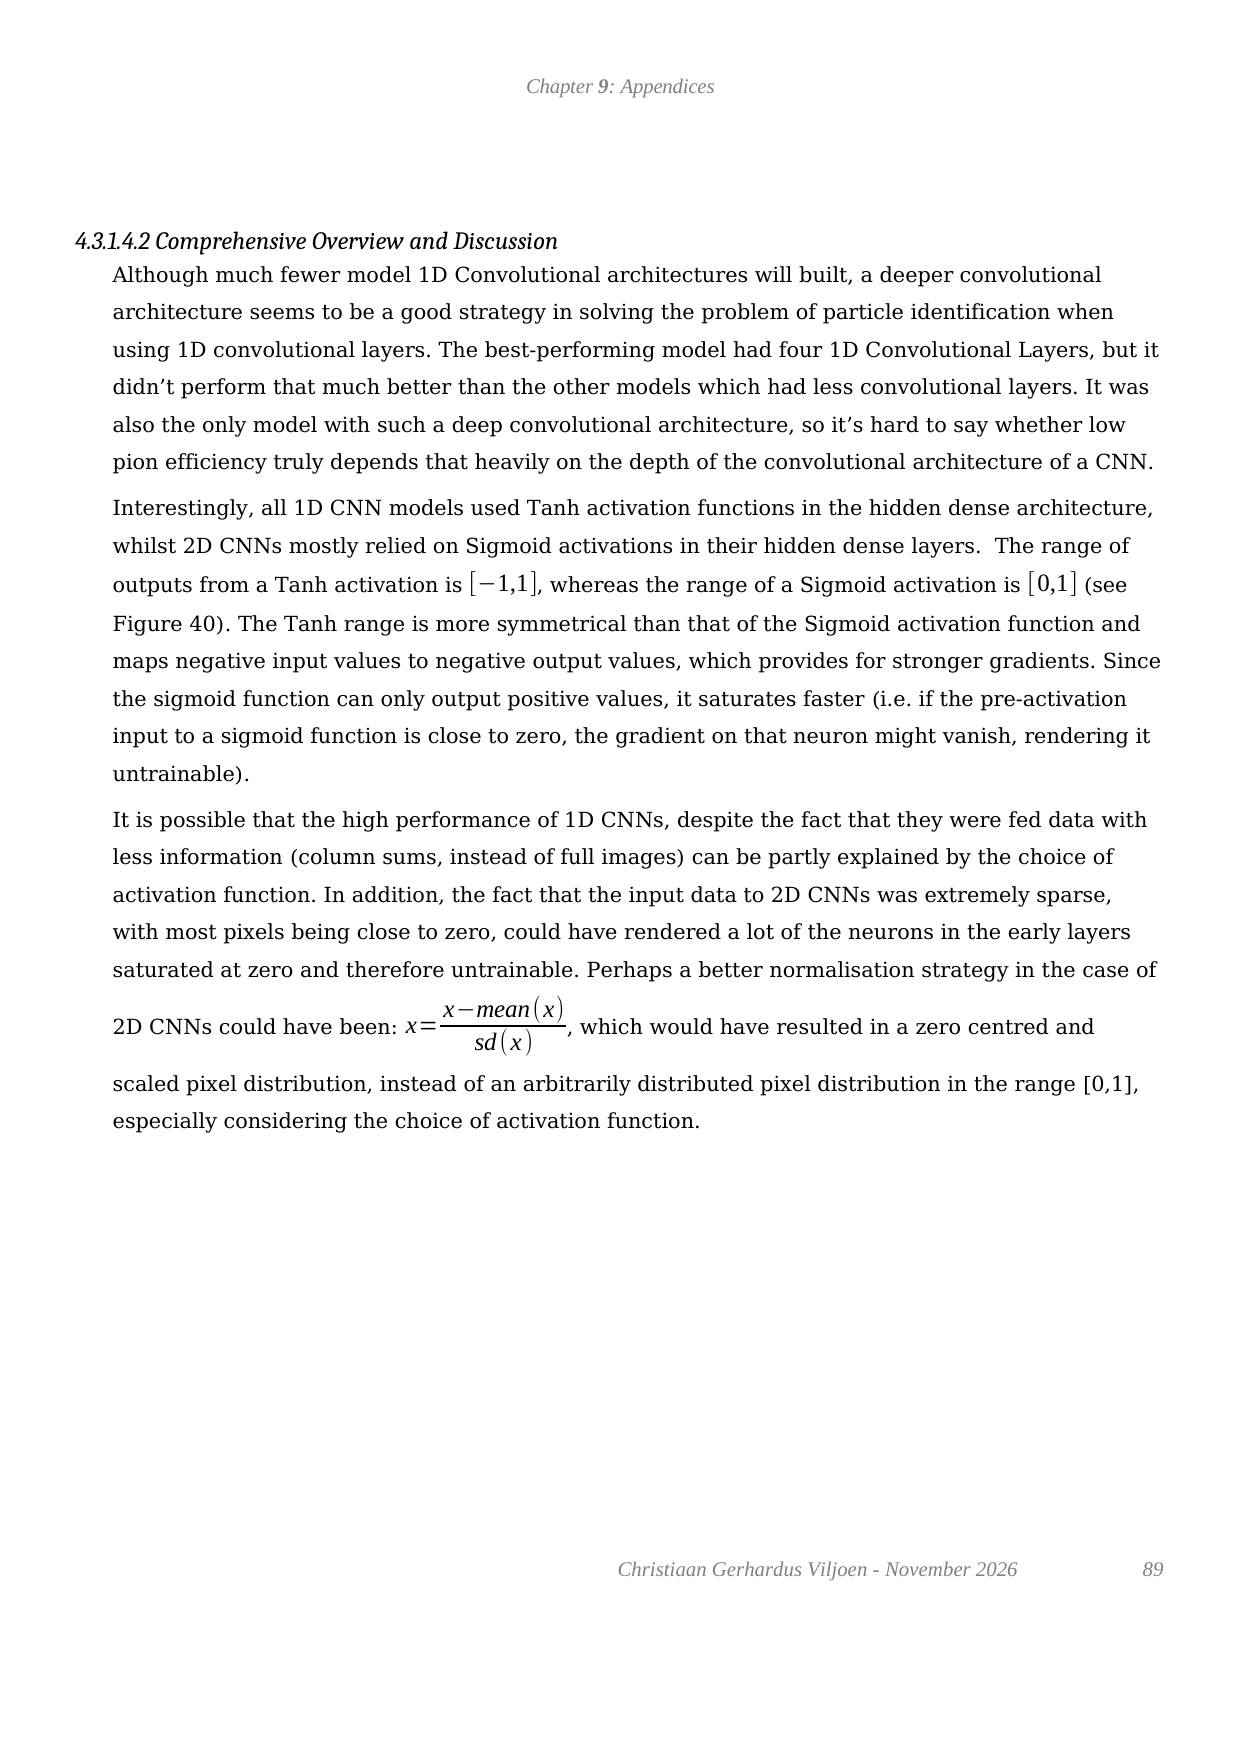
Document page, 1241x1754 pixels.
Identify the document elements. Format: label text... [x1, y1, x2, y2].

subtitle Comprehensive Overview and Discussion [75, 227, 1165, 255]
text It is possible that the high performance of 1D CNNs, despite the fact that they were fed data with less information (column sums, instead of full images) can be partly explained by the choice of activation function. In addition, the fact that the input data to 2D CNNs was extremely sparse, with most pixels being close to zero, could have rendered a lot of the neurons in the early layers saturated at zero and therefore untrainable. Perhaps a better normalisation strategy in the case of 2D CNNs could have been: , which would have resulted in a zero centred and scaled pixel distribution, instead of an arbitrarily distributed pixel distribution in the range [0,1], especially considering the choice of activation function. [112, 807, 1165, 1133]
text Although much fewer model 1D Convolutional architectures will built, a deeper convolutional architecture seems to be a good strategy in solving the problem of particle identification when using 1D convolutional layers. The best-performing model had four 1D Convolutional Layers, but it didn’t perform that much better than the other models which had less convolutional layers. It was also the only model with such a deep convolutional architecture, so it’s hard to say whether low pion efficiency truly depends that heavily on the depth of the convolutional architecture of a CNN. [112, 262, 1165, 474]
text Interestingly, all 1D CNN models used Tanh activation functions in the hidden dense architecture, whilst 2D CNNs mostly relied on Sigmoid activations in their hidden dense layers. The range of outputs from a Tanh activation is , whereas the range of a Sigmoid activation is (see Figure 42). The Tanh range is more symmetrical than that of the Sigmoid activation function and maps negative input values to negative output values, which provides for stronger gradients. Since the sigmoid function can only output positive values, it saturates faster (i.e. if the pre-activation input to a sigmoid function is close to zero, the gradient on that neuron might vanish, rendering it untrainable). [112, 495, 1165, 786]
